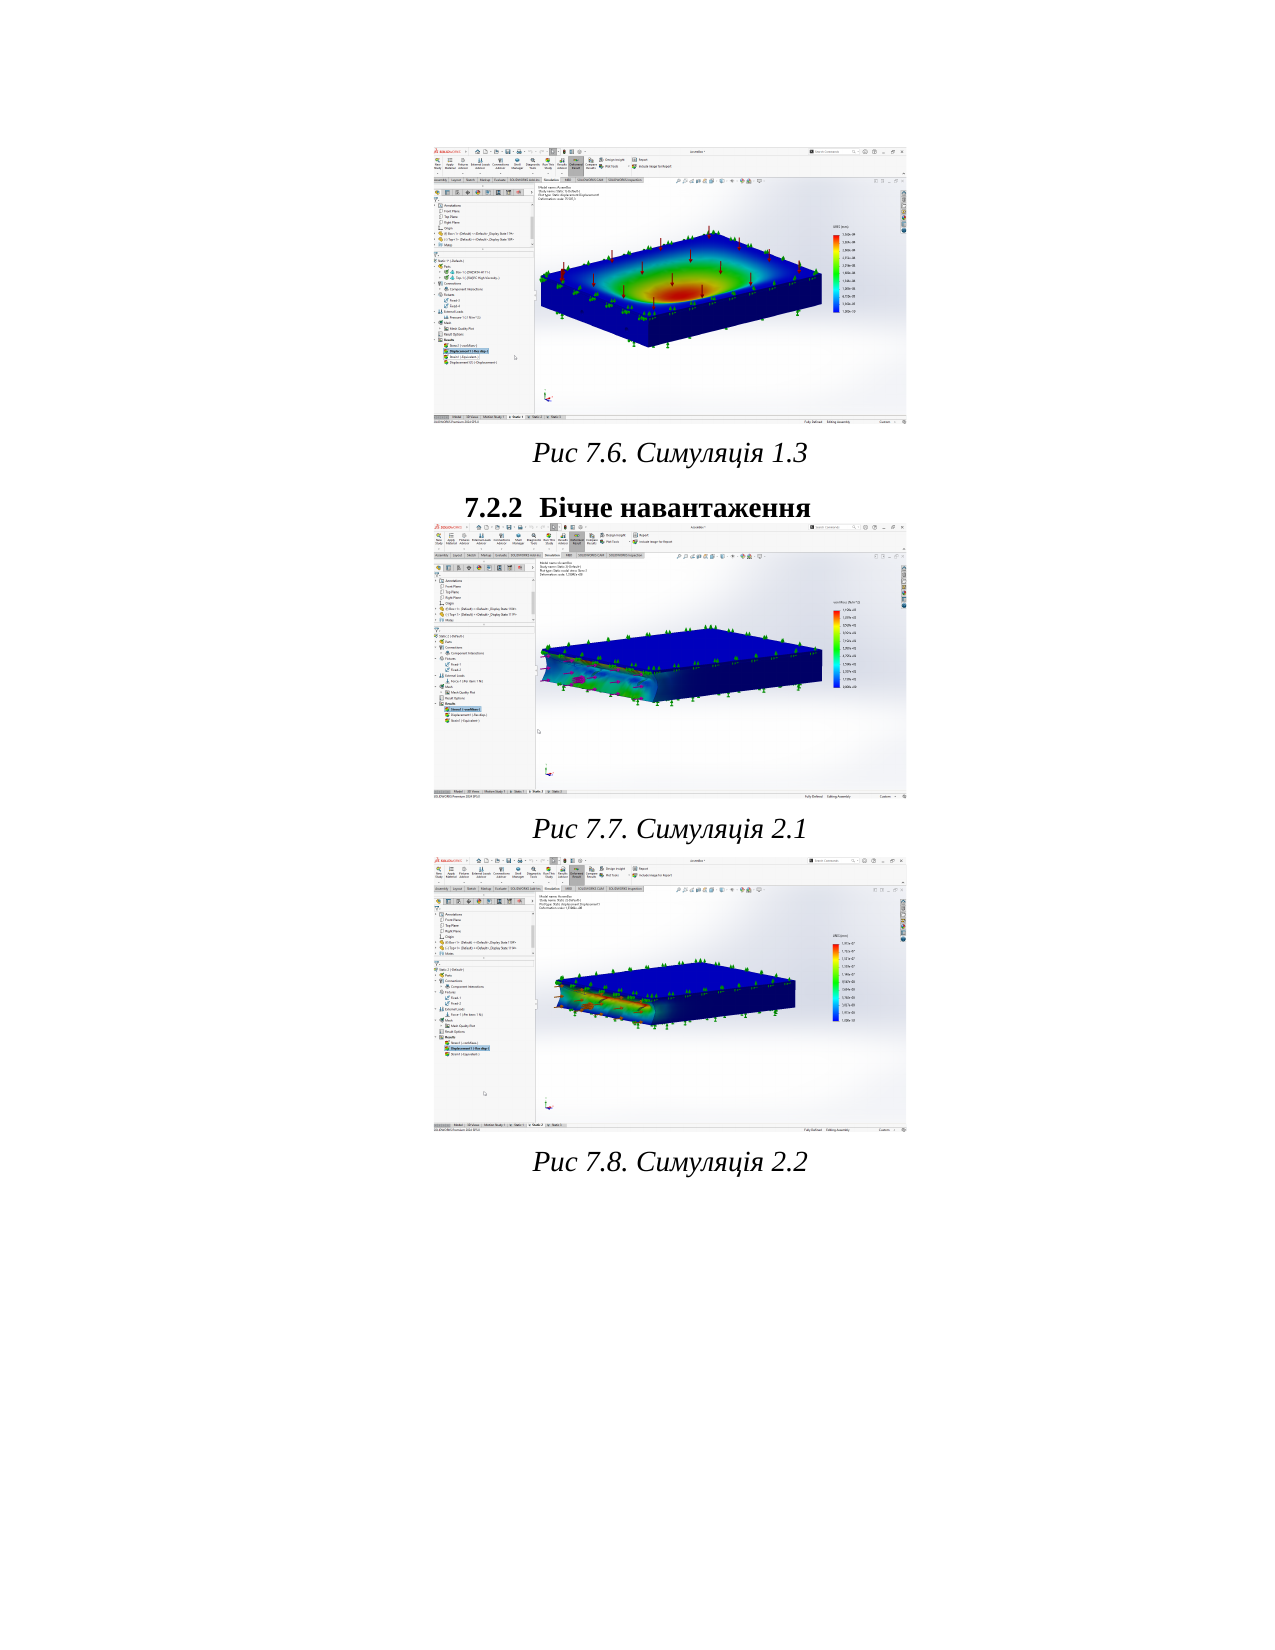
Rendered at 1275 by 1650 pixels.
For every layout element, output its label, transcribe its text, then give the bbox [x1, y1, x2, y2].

text Рис 7.8. Симуляція 2.2 [148, 1144, 1127, 1177]
picture [433, 147, 907, 424]
picture [433, 523, 907, 799]
text Рис 7.6. Симуляція 1.3 [148, 436, 1127, 469]
subtitle Бічне навантаження [148, 490, 1127, 523]
text Рис 7.7. Симуляція 2.1 [148, 811, 1127, 844]
picture [433, 857, 907, 1132]
